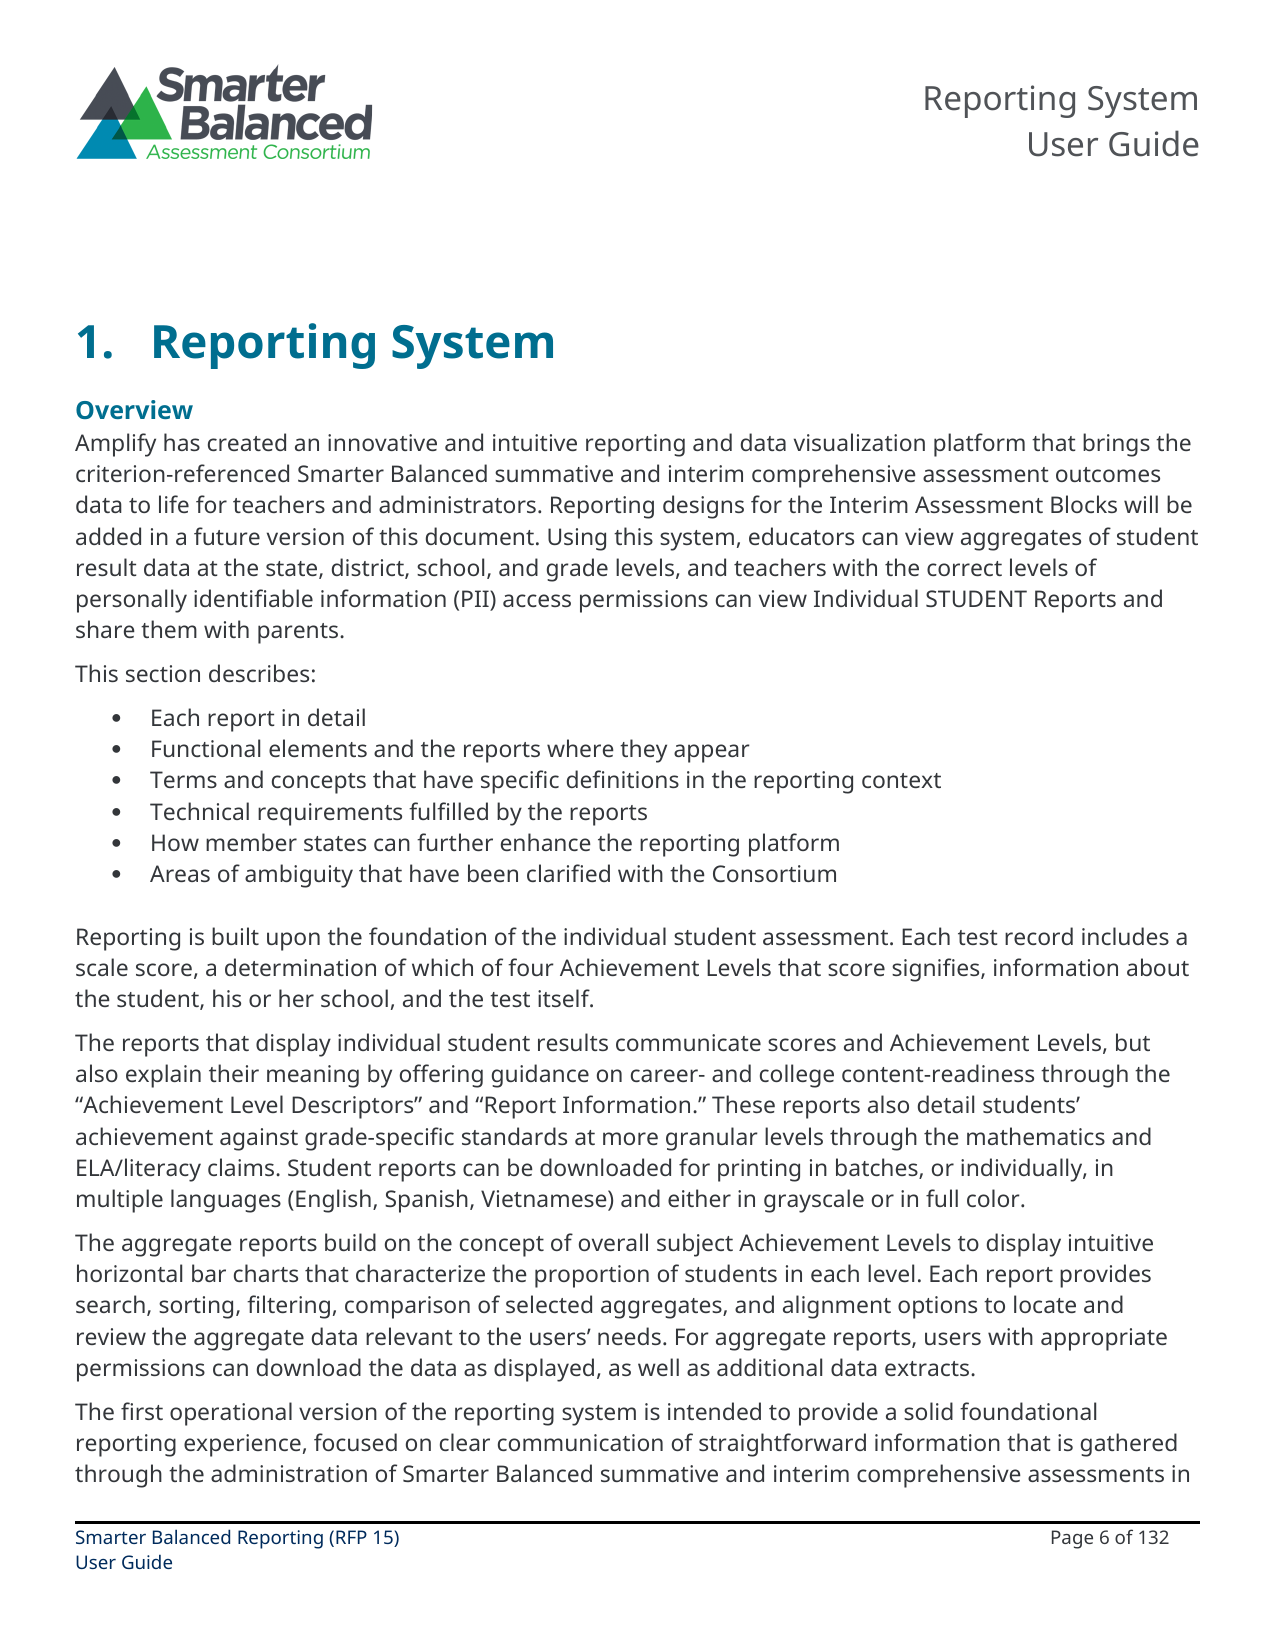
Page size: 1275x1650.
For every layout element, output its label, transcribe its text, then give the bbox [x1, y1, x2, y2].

list Functional elements and the reports where they appear [112, 733, 1200, 764]
picture [76, 64, 373, 159]
list Technical requirements fulfilled by the reports [112, 796, 1200, 827]
list Areas of ambiguity that have been clarified with the Consortium [112, 858, 1200, 889]
list Terms and concepts that have specific definitions in the reporting context [112, 764, 1200, 796]
list How member states can further enhance the reporting platform [112, 827, 1200, 858]
subtitle Reporting System [75, 309, 1200, 372]
text This section describes: [75, 658, 1200, 689]
text The aggregate reports build on the concept of overall subject Achievement Levels to display intuitive horizontal bar charts that characterize the proportion of students in each level. Each report provides search, sorting, filtering, comparison of selected aggregates, and alignment options to locate and review the aggregate data relevant to the users’ needs. For aggregate reports, users with appropriate permissions can download the data as displayed, as well as additional data extracts. [75, 1227, 1200, 1383]
text Reporting is built upon the foundation of the individual student assessment. Each test record includes a scale score, a determination of which of four Achievement Levels that score signifies, information about the student, his or her school, and the test itself. [75, 921, 1200, 1014]
list Each report in detail [112, 702, 1200, 733]
text Amplify has created an innovative and intuitive reporting and data visualization platform that brings the criterion-referenced Smarter Balanced summative and interim comprehensive assessment outcomes data to life for teachers and administrators. Reporting designs for the Interim Assessment Blocks will be added in a future version of this document. Using this system, educators can view aggregates of student result data at the state, district, school, and grade levels, and teachers with the correct levels of personally identifiable information (PII) access permissions can view Individual STUDENT Reports and share them with parents. [75, 427, 1200, 646]
text The reports that display individual student results communicate scores and Achievement Levels, but also explain their meaning by offering guidance on career- and college content-readiness through the “Achievement Level Descriptors” and “Report Information.” These reports also detail students’ achievement against grade-specific standards at more granular levels through the mathematics and ELA/literacy claims. Student reports can be downloaded for printing in batches, or individually, in multiple languages (English, Spanish, Vietnamese) and either in grayscale or in full color. [75, 1027, 1200, 1214]
subtitle Overview [75, 393, 1200, 427]
